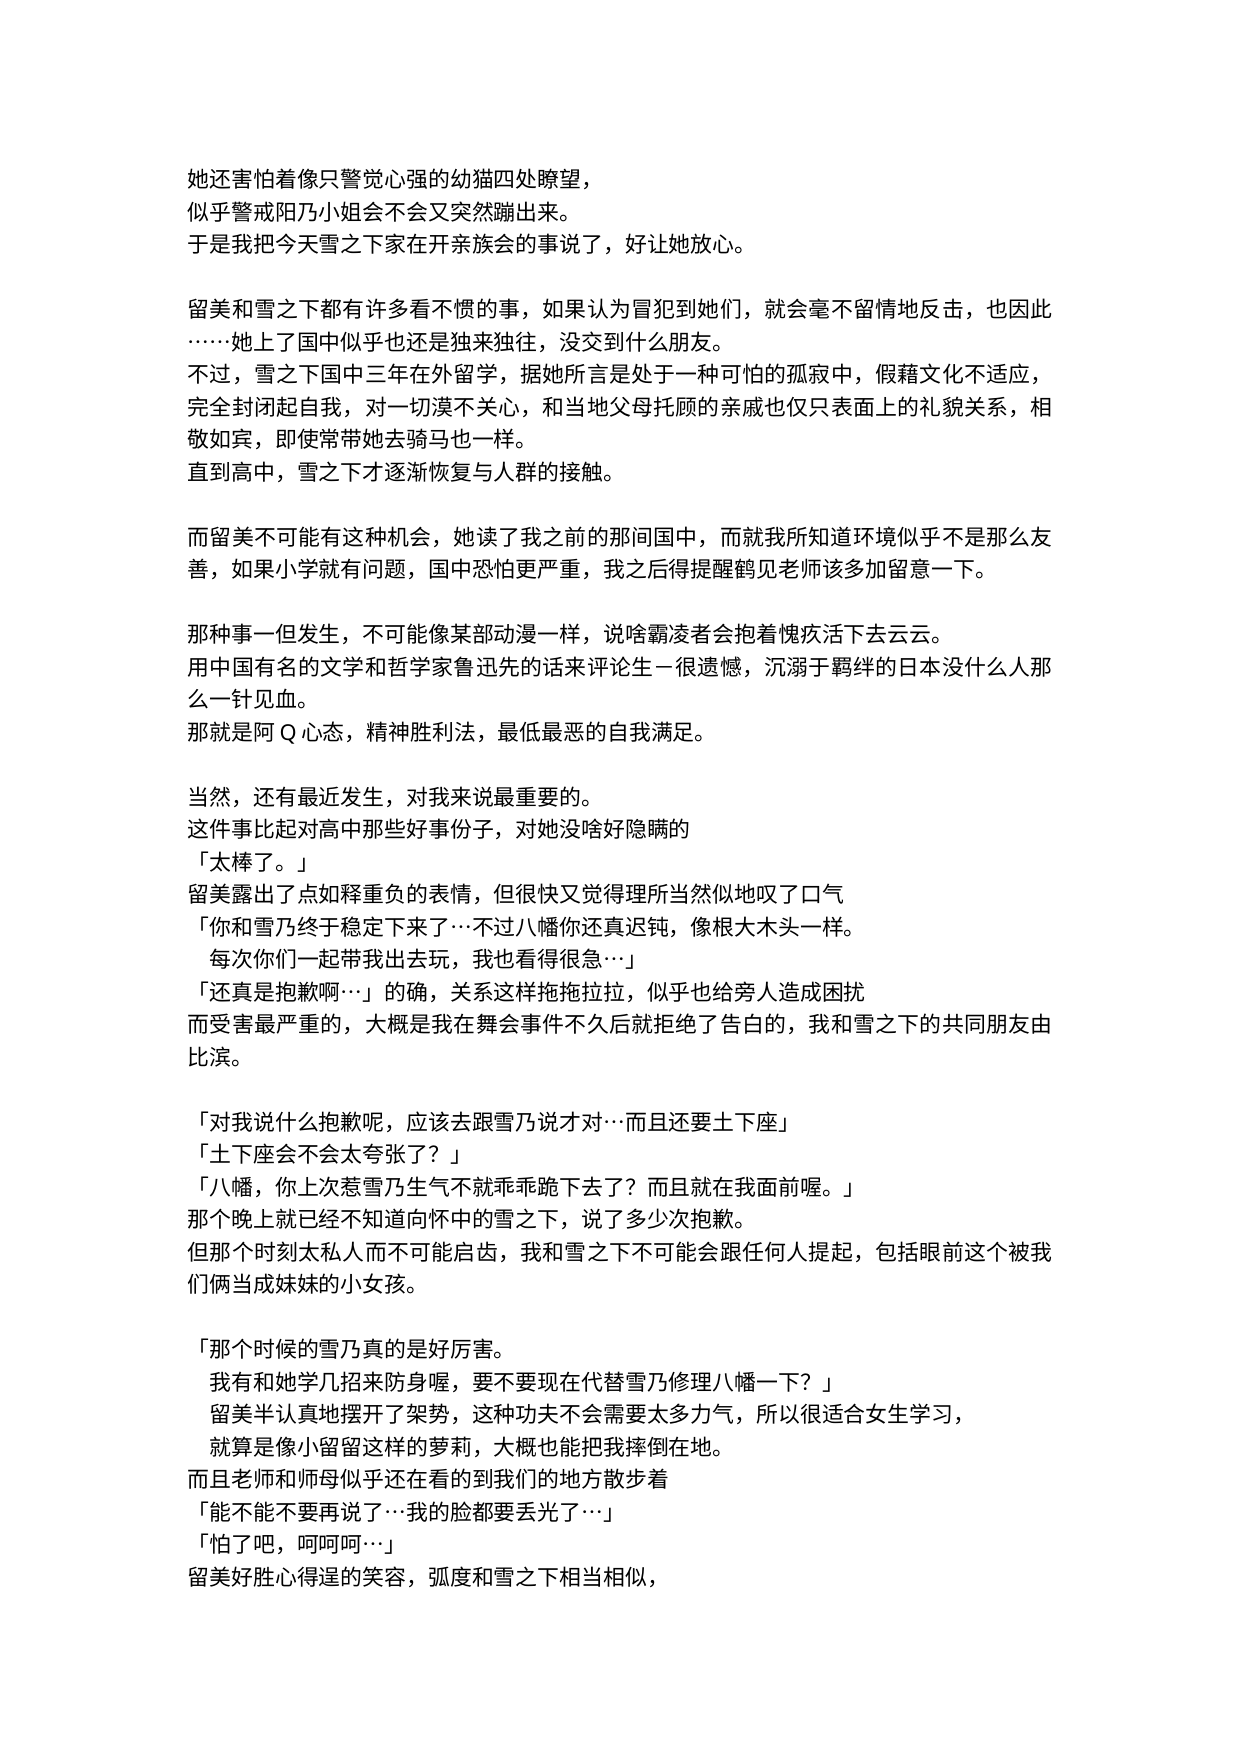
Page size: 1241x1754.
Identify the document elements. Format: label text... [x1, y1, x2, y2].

text 留美好胜心得逞的笑容，弧度和雪之下相当相似， [187, 1559, 1053, 1592]
text 留美半认真地摆开了架势，这种功夫不会需要太多力气，所以很适合女生学习， [187, 1397, 1053, 1429]
text 留美露出了点如释重负的表情，但很快又觉得理所当然似地叹了口气 [187, 877, 1053, 909]
text 而且老师和师母似乎还在看的到我们的地方散步着 [187, 1462, 1053, 1494]
text 「能不能不要再说了…我的脸都要丢光了…」 [187, 1494, 1053, 1527]
text 而留美不可能有这种机会，她读了我之前的那间国中，而就我所知道环境似乎不是那么友善，如果小学就有问题，国中恐怕更严重，我之后得提醒鹤见老师该多加留意一下。 [187, 519, 1053, 584]
text 留美和雪之下都有许多看不惯的事，如果认为冒犯到她们，就会毫不留情地反击，也因此……她上了国中似乎也还是独来独往，没交到什么朋友。 [187, 292, 1053, 357]
text 「还真是抱歉啊…」的确，关系这样拖拖拉拉，似乎也给旁人造成困扰 [187, 974, 1053, 1007]
text 似乎警戒阳乃小姐会不会又突然蹦出来。 [187, 194, 1053, 227]
text 用中国有名的文学和哲学家鲁迅先的话来评论生－很遗憾，沉溺于羁绊的日本没什么人那么一针见血。 [187, 649, 1053, 714]
text 那就是阿Q心态，精神胜利法，最低最恶的自我满足。 [187, 714, 1053, 747]
text 「八幡，你上次惹雪乃生气不就乖乖跪下去了？而且就在我面前喔。」 [187, 1169, 1053, 1202]
text 那种事一但发生，不可能像某部动漫一样，说啥霸凌者会抱着愧疚活下去云云。 [187, 617, 1053, 649]
text 当然，还有最近发生，对我来说最重要的。 [187, 779, 1053, 812]
text 每次你们一起带我出去玩，我也看得很急…」 [187, 942, 1053, 974]
text 「你和雪乃终于稳定下来了…不过八幡你还真迟钝，像根大木头一样。 [187, 909, 1053, 942]
text 我有和她学几招来防身喔，要不要现在代替雪乃修理八幡一下？」 [187, 1364, 1053, 1397]
text 而受害最严重的，大概是我在舞会事件不久后就拒绝了告白的，我和雪之下的共同朋友由比滨。 [187, 1007, 1053, 1072]
text 「太棒了。」 [187, 844, 1053, 877]
text 「怕了吧，呵呵呵…」 [187, 1527, 1053, 1559]
text 就算是像小留留这样的萝莉，大概也能把我摔倒在地。 [187, 1429, 1053, 1462]
text 「那个时候的雪乃真的是好厉害。 [187, 1332, 1053, 1364]
text 「对我说什么抱歉呢，应该去跟雪乃说才对…而且还要土下座」 [187, 1104, 1053, 1137]
text 这件事比起对高中那些好事份子，对她没啥好隐瞒的 [187, 812, 1053, 844]
text 于是我把今天雪之下家在开亲族会的事说了，好让她放心。 [187, 227, 1053, 259]
text 不过，雪之下国中三年在外留学，据她所言是处于一种可怕的孤寂中，假藉文化不适应，完全封闭起自我，对一切漠不关心，和当地父母托顾的亲戚也仅只表面上的礼貌关系，相敬如宾，即使常带她去骑马也一样。 [187, 357, 1053, 454]
text 直到高中，雪之下才逐渐恢复与人群的接触。 [187, 454, 1053, 487]
text 她还害怕着像只警觉心强的幼猫四处瞭望， [187, 162, 1053, 194]
text 「土下座会不会太夸张了？」 [187, 1137, 1053, 1169]
text 那个晚上就已经不知道向怀中的雪之下，说了多少次抱歉。 [187, 1202, 1053, 1234]
text 但那个时刻太私人而不可能启齿，我和雪之下不可能会跟任何人提起，包括眼前这个被我们俩当成妹妹的小女孩。 [187, 1234, 1053, 1299]
